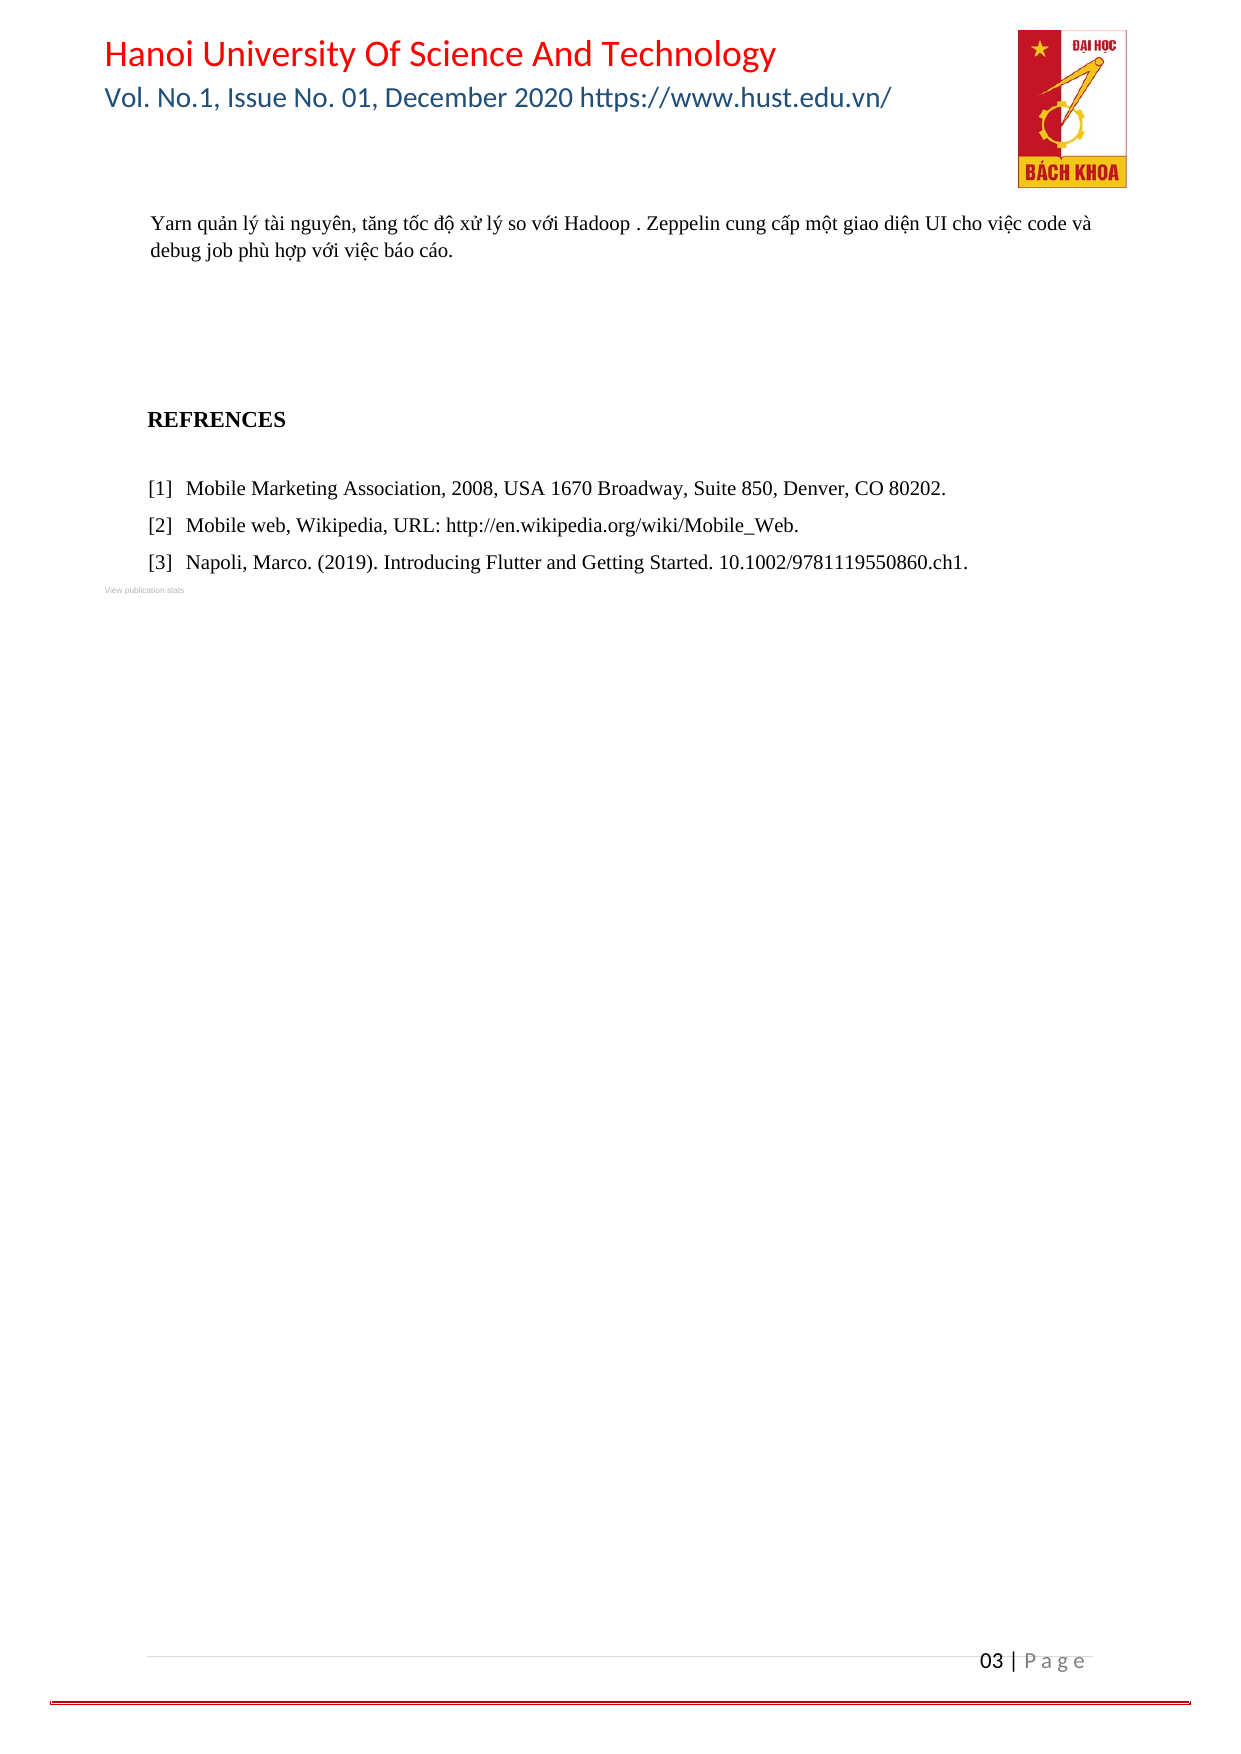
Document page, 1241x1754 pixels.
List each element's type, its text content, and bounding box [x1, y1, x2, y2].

list Napoli, Marco. (2019). Introducing Flutter and Getting Started. 10.1002/9781119550860.ch1. [148, 550, 1092, 574]
picture [990, 30, 1153, 188]
list Mobile Marketing Association, 2008, USA 1670 Broadway, Suite 850, Denver, CO 80202. [148, 476, 1092, 500]
list Mobile web, Wikipedia, URL: http://en.wikipedia.org/wiki/Mobile_Web. [148, 513, 1092, 537]
subtitle REFRENCES [147, 407, 1131, 433]
